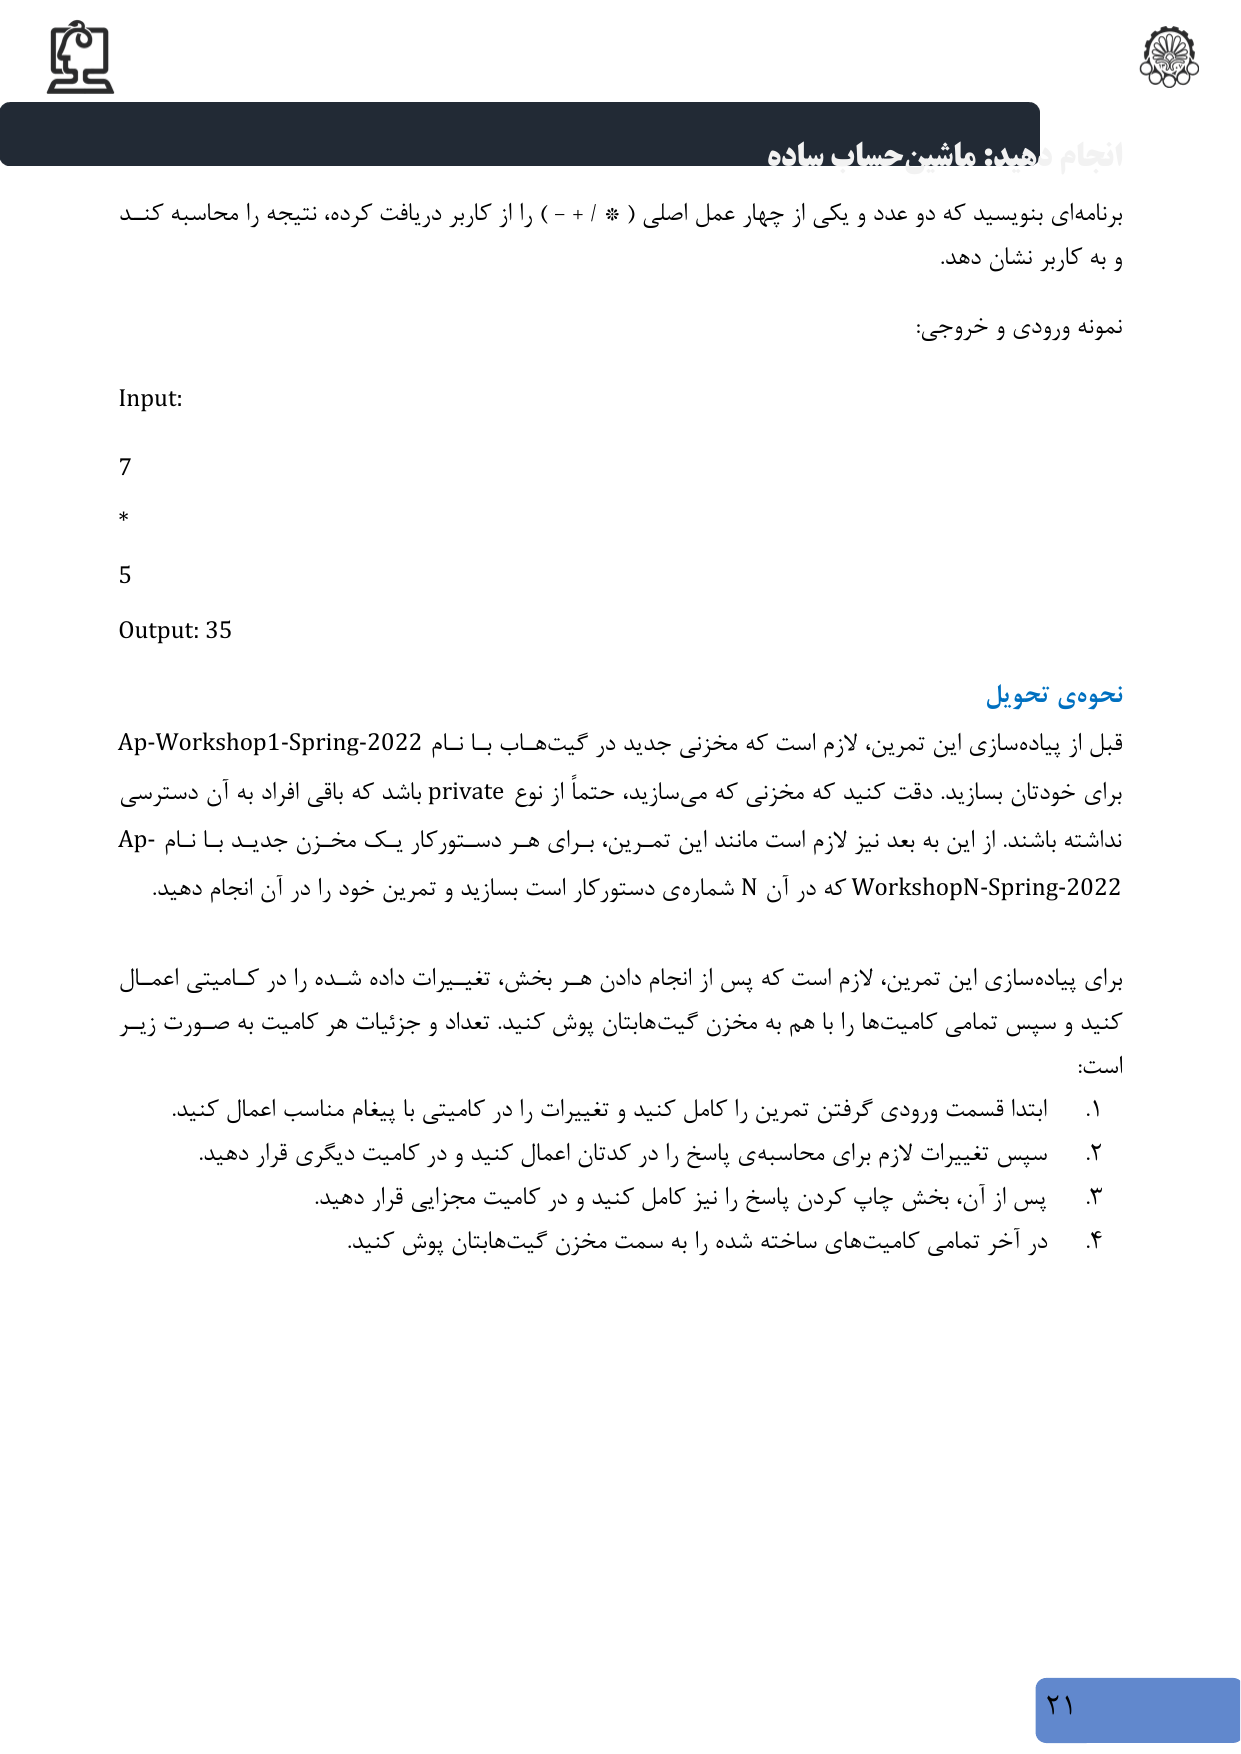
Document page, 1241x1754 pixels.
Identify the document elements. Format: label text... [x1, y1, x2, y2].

text 5 [118, 560, 1122, 589]
text Input: [118, 383, 1122, 412]
picture [41, 17, 1200, 97]
subtitle نحوه‌ی تحویل [118, 683, 1122, 712]
text * [118, 506, 1122, 535]
list سپس تغییرات لازم برای محاسبه‌ی پاسخ را در کدتان اعمال کنید و در کامیت دیگری قرار دهید. [118, 1141, 1084, 1171]
list در آخر تمامی کامیت‌های ساخته شده را به سمت مخزن گیت‌هابتان پوش کنید. [118, 1229, 1084, 1258]
text 7 [118, 452, 1122, 481]
text برنامه‌ای بنویسید که دو عدد و یکی از چهار عمل اصلی ( * / + - ) را از کاربر دریافت کرده، نتیجه را محاسبه کند و به کاربر نشان دهد. [118, 201, 1122, 274]
subtitle انجام دهید: ماشین‌حساب ساده [118, 143, 1122, 176]
text برای پیاده‌سازی این تمرین، لازم است که پس از انجام دادن هر بخش، تغییرات داده شده را در کامیتی اعمال کنید و سپس تمامی کامیت‌ها را با هم به مخزن گیت‌هابتان پوش کنید. تعداد و جزئیات هر کامیت به صورت زیر است: [118, 966, 1122, 1083]
picture [0, 102, 1040, 166]
list ابتدا قسمت ورودی گرفتن تمرین را کامل کنید و تغییرات را در کامیتی با پیغام مناسب اعمال کنید. [118, 1098, 1084, 1127]
list پس از آن، بخش چاپ کردن پاسخ را نیز کامل کنید و در کامیت مجزایی قرار دهید. [118, 1185, 1084, 1214]
text نمونه ورودی و خروجی: [118, 314, 1122, 343]
text قبل از پیاده‌سازی این تمرین، لازم است که مخزنی جدید در گیت‌هاب با نام Ap-Workshop1-Spring-2022 برای خودتان بسازید. دقت کنید که مخزنی که می‌سازید، حتماً از نوع private باشد که باقی افراد به آن دسترسی نداشته باشند. از این به بعد نیز لازم است مانند این تمرین، برای هر دستورکار یک مخزن جدید با نام Ap-WorkshopN-Spring-2022 که در آن N شماره‌ی دستورکار است بسازید و تمرین خود را در آن انجام دهید. [118, 727, 1122, 906]
text Output: 35 [118, 614, 1122, 644]
